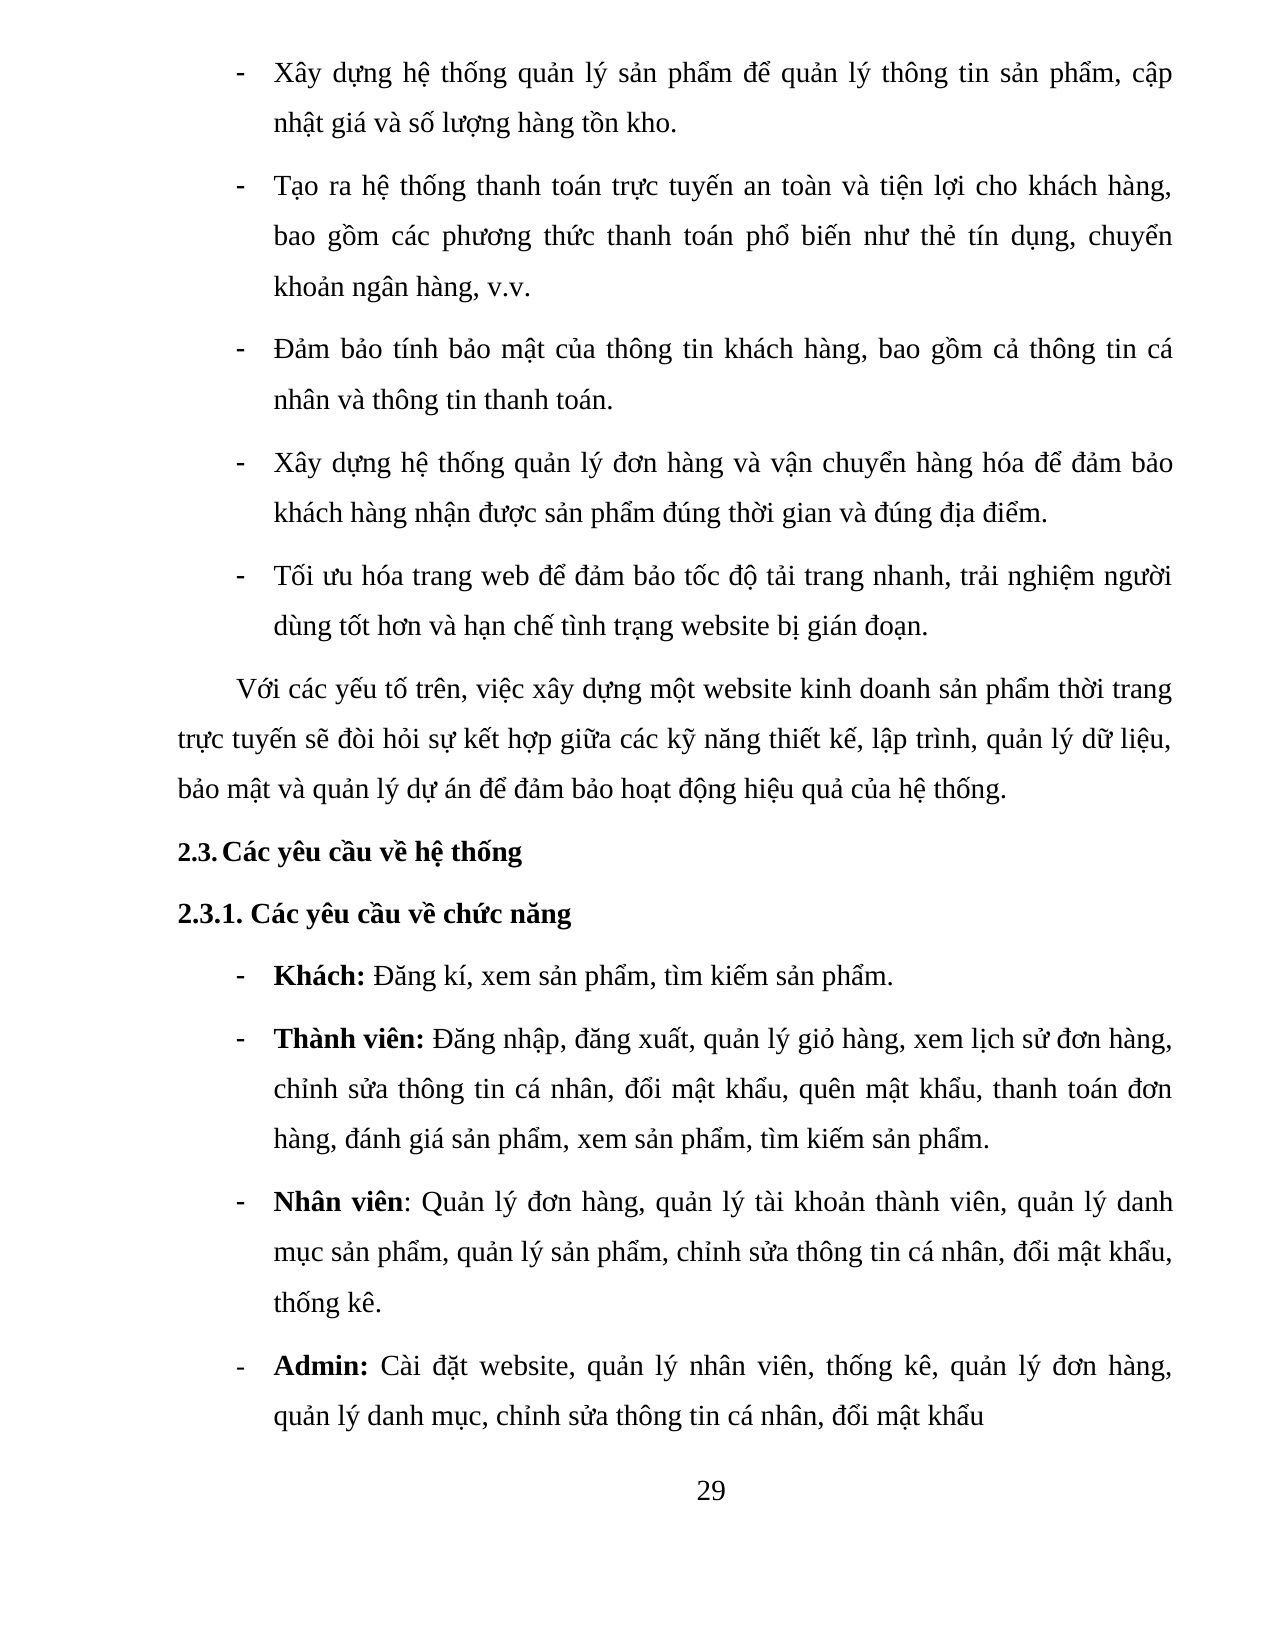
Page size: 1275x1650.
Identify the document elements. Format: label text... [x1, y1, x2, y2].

list Tối ưu hóa trang web để đảm bảo tốc độ tải trang nhanh, trải nghiệm người dùng tốt hơn và hạn chế tình trạng website bị gián đoạn. [236, 558, 1174, 642]
text Với các yếu tố trên, việc xây dựng một website kinh doanh sản phẩm thời trang trực tuyến sẽ đòi hỏi sự kết hợp giữa các kỹ năng thiết kế, lập trình, quản lý dữ liệu, bảo mật và quản lý dự án để đảm bảo hoạt động hiệu quả của hệ thống. [177, 671, 1174, 805]
subtitle Các yêu cầu về hệ thống [177, 834, 1157, 868]
list Xây dựng hệ thống quản lý đơn hàng và vận chuyển hàng hóa để đảm bảo khách hàng nhận được sản phẩm đúng thời gian và đúng địa điểm. [236, 445, 1174, 528]
subtitle 2.3.1. Các yêu cầu về chức năng [177, 896, 1157, 930]
list Thành viên: Đăng nhập, đăng xuất, quản lý giỏ hàng, xem lịch sử đơn hàng, chỉnh sửa thông tin cá nhân, đổi mật khẩu, quên mật khẩu, thanh toán đơn hàng, đánh giá sản phẩm, xem sản phẩm, tìm kiếm sản phẩm. [236, 1021, 1174, 1155]
list Khách: Đăng kí, xem sản phẩm, tìm kiếm sản phẩm. [236, 958, 1174, 991]
list Đảm bảo tính bảo mật của thông tin khách hàng, bao gồm cả thông tin cá nhân và thông tin thanh toán. [236, 332, 1174, 415]
list Tạo ra hệ thống thanh toán trực tuyến an toàn và tiện lợi cho khách hàng, bao gồm các phương thức thanh toán phổ biến như thẻ tín dụng, chuyển khoản ngân hàng, v.v. [236, 168, 1174, 302]
list Nhân viên: Quản lý đơn hàng, quản lý tài khoản thành viên, quản lý danh mục sản phẩm, quản lý sản phẩm, chỉnh sửa thông tin cá nhân, đổi mật khẩu, thống kê. [236, 1184, 1174, 1318]
list Admin: Cài đặt website, quản lý nhân viên, thống kê, quản lý đơn hàng, quản lý danh mục, chỉnh sửa thông tin cá nhân, đổi mật khẩu [236, 1348, 1174, 1431]
list Xây dựng hệ thống quản lý sản phẩm để quản lý thông tin sản phẩm, cập nhật giá và số lượng hàng tồn kho. [236, 55, 1174, 139]
